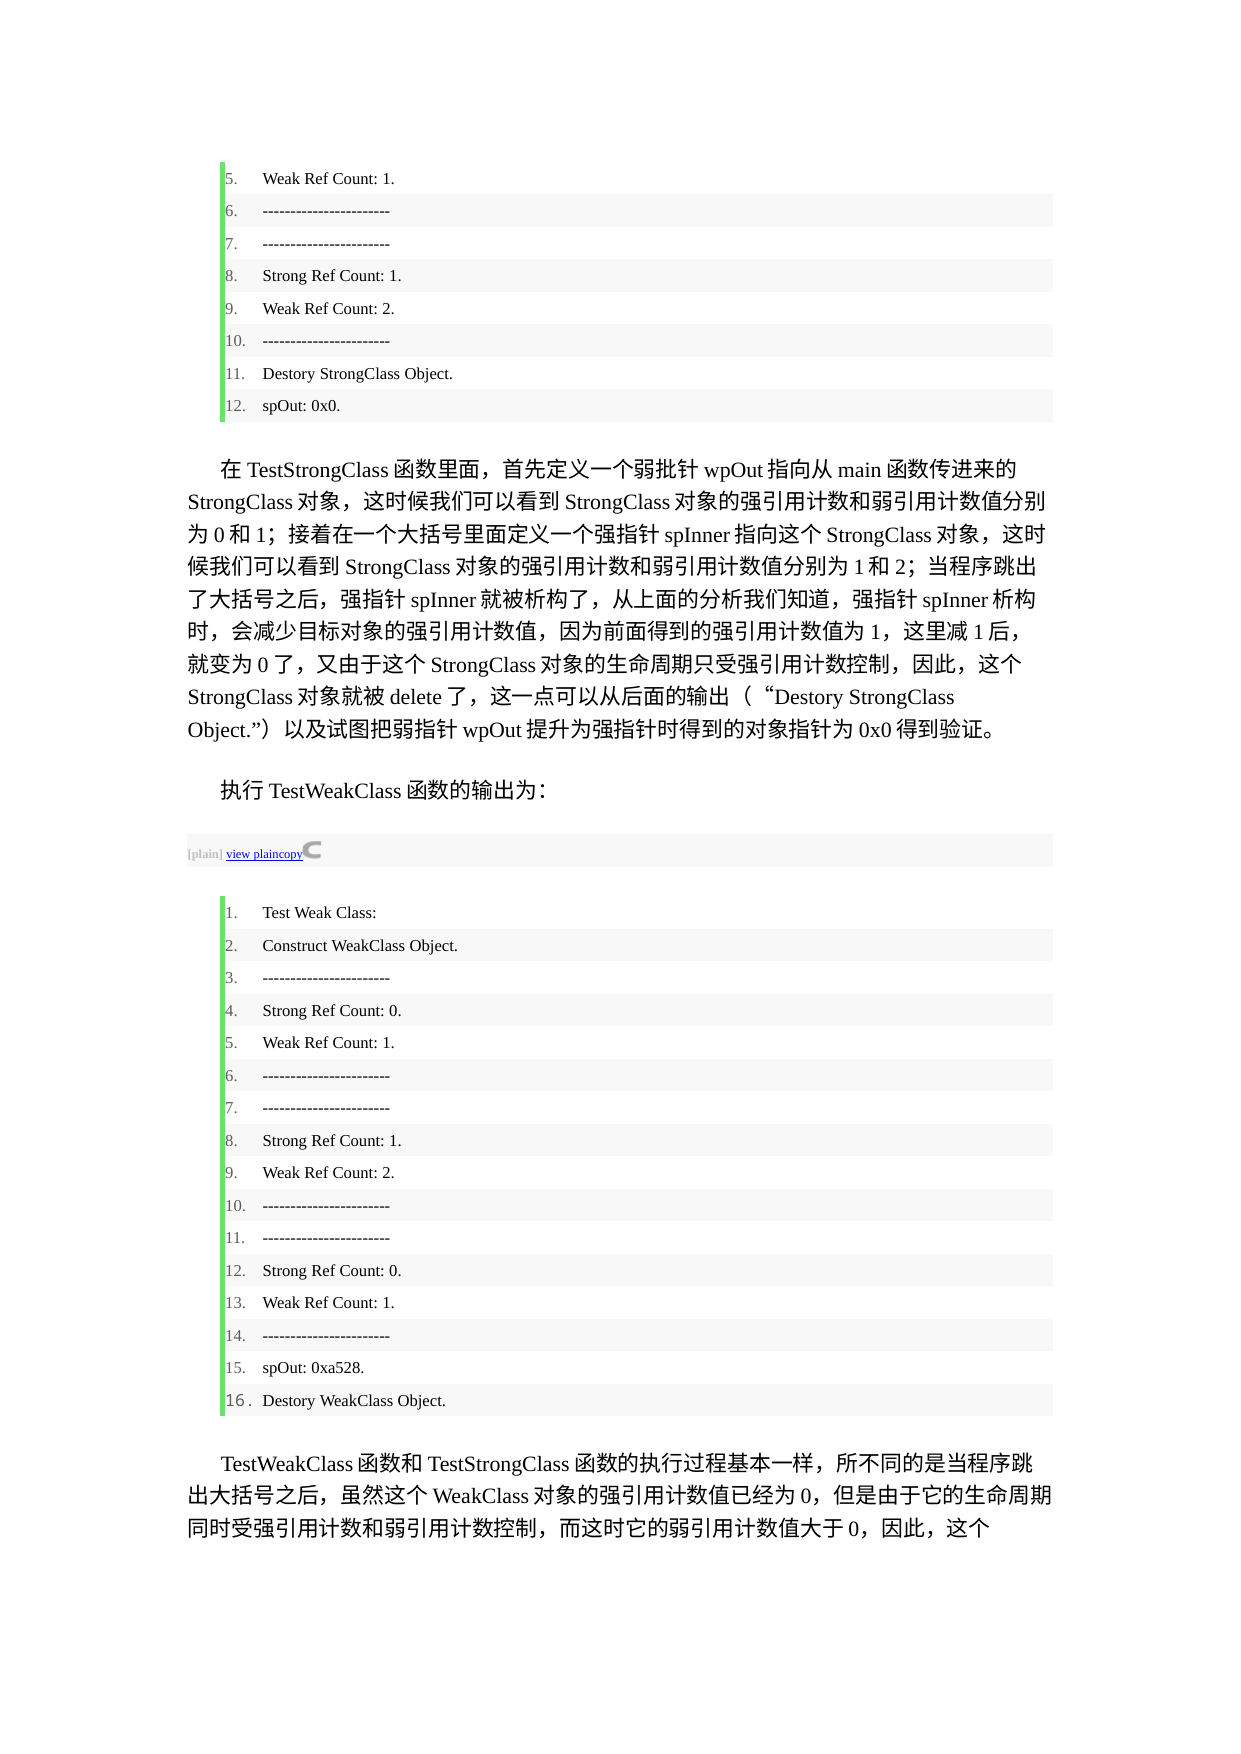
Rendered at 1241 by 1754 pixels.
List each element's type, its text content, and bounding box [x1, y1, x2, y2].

list Weak Ref Count: 1. [225, 1026, 1053, 1059]
list ----------------------- [225, 324, 1053, 357]
list ----------------------- [225, 961, 1053, 994]
list ----------------------- [225, 1319, 1053, 1351]
list ----------------------- [225, 1091, 1053, 1124]
list ----------------------- [225, 1189, 1053, 1221]
list Destory WeakClass Object. [225, 1384, 1053, 1416]
list Destory StrongClass Object. [225, 357, 1053, 389]
list Weak Ref Count: 1. [225, 162, 1053, 194]
list Weak Ref Count: 1. [225, 1286, 1053, 1319]
list Strong Ref Count: 0. [225, 994, 1053, 1026]
picture [302, 840, 322, 859]
list Weak Ref Count: 2. [225, 1156, 1053, 1189]
list spOut: 0xa528. [225, 1351, 1053, 1384]
list Construct WeakClass Object. [225, 929, 1053, 961]
text 在TestStrongClass函数里面，首先定义一个弱批针wpOut指向从main函数传进来的StrongClass对象，这时候我们可以看到StrongClass对象的强引用计数和弱引用计数值分别为0和1；接着在一个大括号里面定义一个强指针spInner指向这个StrongClass对象，这时候我们可以看到StrongClass对象的强引用计数和弱引用计数值分别为1和2；当程序跳出了大括号之后，强指针spInner就被析构了，从上面的分析我们知道，强指针spInner析构时，会减少目标对象的强引用计数值，因为前面得到的强引用计数值为1，这里减1后，就变为0了，又由于这个StrongClass对象的生命周期只受强引用计数控制，因此，这个StrongClass对象就被delete了，这一点可以从后面的输出（“Destory StrongClass Object.”）以及试图把弱指针wpOut提升为强指针时得到的对象指针为0x0得到验证。 [187, 451, 1053, 744]
text [plain] view plaincopy [187, 834, 1053, 867]
list spOut: 0x0. [225, 389, 1053, 422]
list Test Weak Class: [225, 896, 1053, 929]
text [187, 1445, 1053, 1543]
list Strong Ref Count: 1. [225, 259, 1053, 292]
list ----------------------- [225, 194, 1053, 227]
list Weak Ref Count: 2. [225, 292, 1053, 324]
text 执行TestWeakClass函数的输出为： [187, 773, 1053, 805]
list ----------------------- [225, 1059, 1053, 1091]
list Strong Ref Count: 0. [225, 1254, 1053, 1286]
list ----------------------- [225, 227, 1053, 259]
list ----------------------- [225, 1221, 1053, 1254]
list Strong Ref Count: 1. [225, 1124, 1053, 1156]
